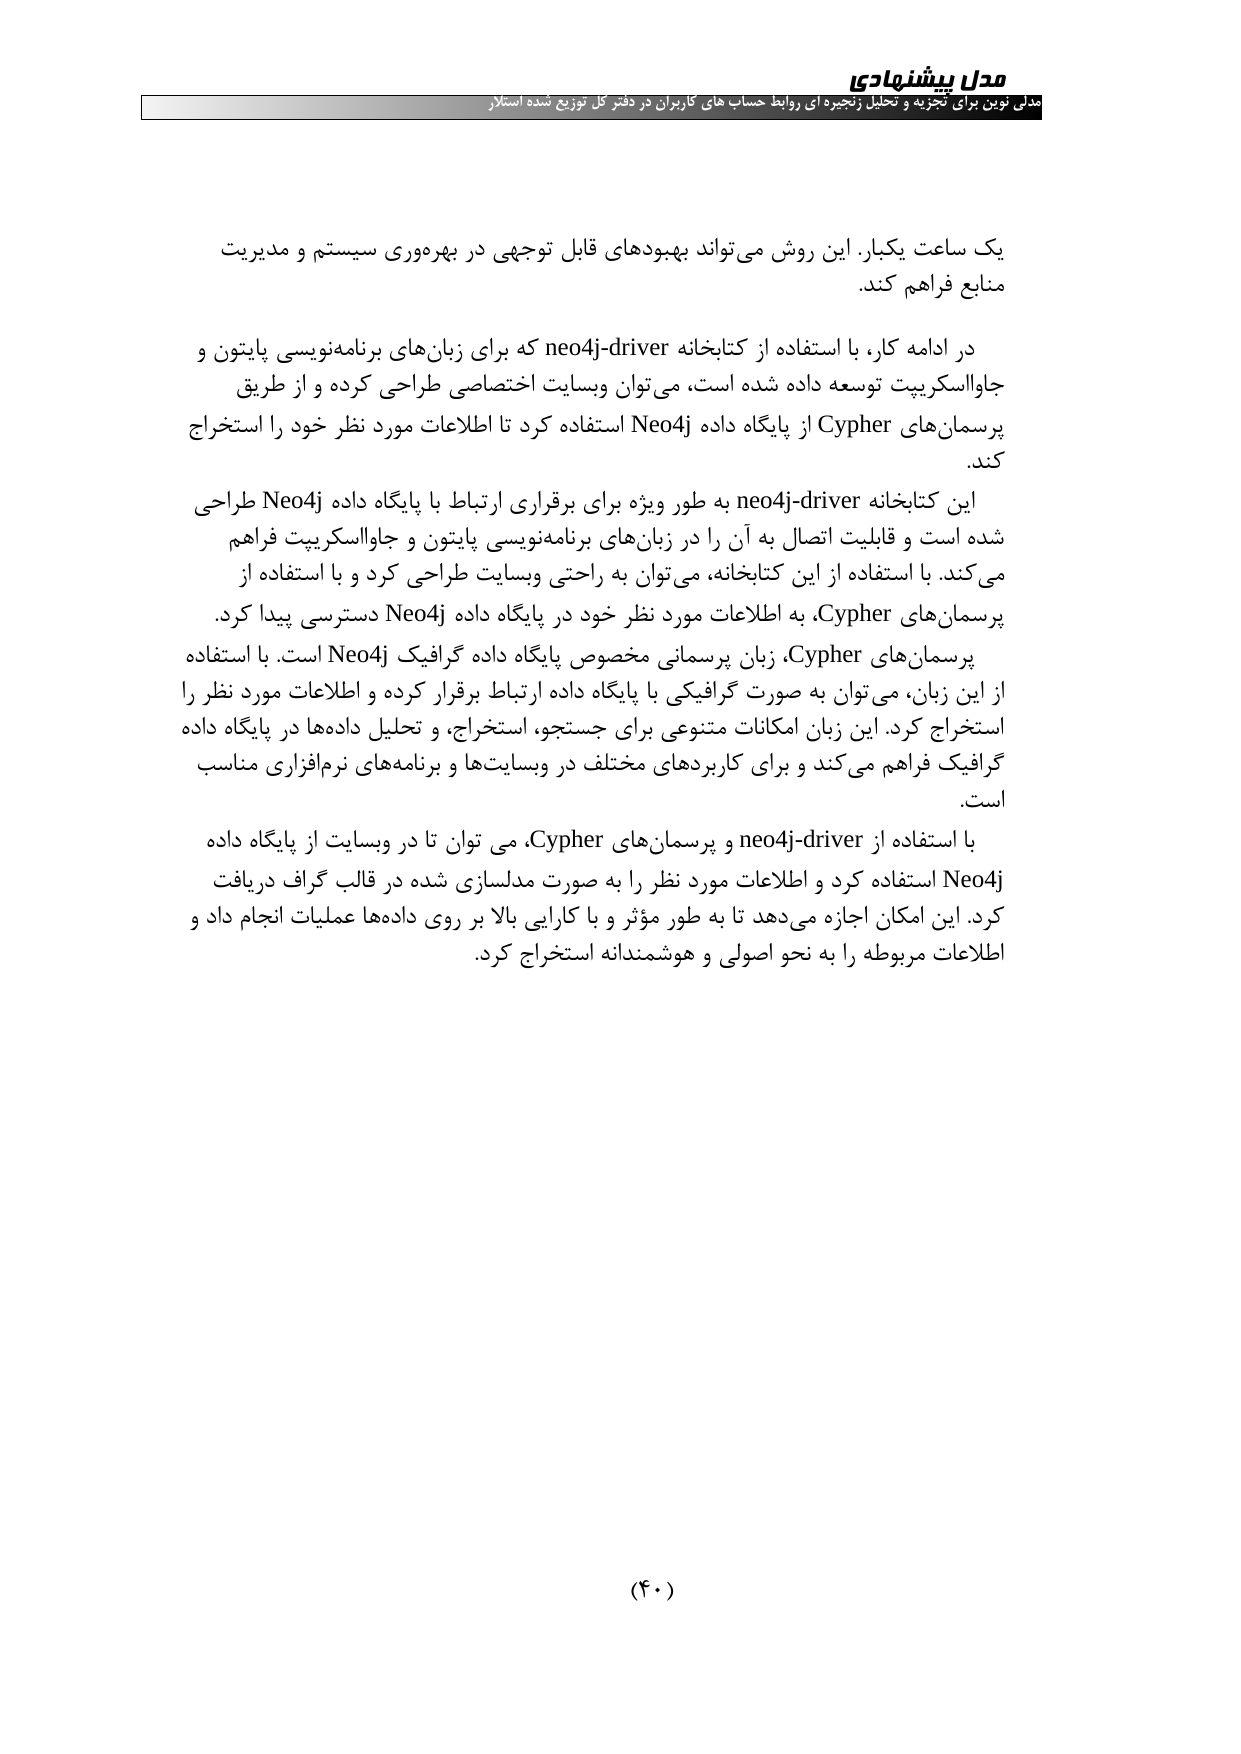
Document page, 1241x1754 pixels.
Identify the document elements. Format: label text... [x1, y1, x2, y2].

text در ادامه کار، با استفاده از کتابخانه neo4j-driver که برای زبان‌های برنامه‌نویسی پایتون و جاوا‌اسکریپت توسعه داده شده است، می‌توان وبسایت اختصاصی طراحی کرده و از طریق پرسمان‌های Cypher از پایگاه داده Neo4j استفاده کرد تا اطلاعات مورد نظر خود را استخراج کند. [177, 332, 1004, 478]
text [177, 236, 1004, 302]
text با استفاده از neo4j-driver و پرسمان‌های Cypher، می توان تا در وبسایت از پایگاه داده Neo4j استفاده کرد و اطلاعات مورد نظر را به صورت مدلسازی شده در قالب گراف دریافت کرد. این امکان اجازه می‌دهد تا به طور مؤثر و با کارایی بالا بر روی داده‌ها عملیات انجام داد و اطلاعات مربوطه را به نحو اصولی و هوشمندانه استخراج کرد. [177, 824, 1004, 970]
text این کتابخانه neo4j-driver به طور ویژه برای برقراری ارتباط با پایگاه داده Neo4j طراحی شده است و قابلیت اتصال به آن را در زبان‌های برنامه‌نویسی پایتون و جاوا‌اسکریپت فراهم می‌کند. با استفاده از این کتابخانه، می‌توان به راحتی وبسایت طراحی کرد و با استفاده از پرسمان‌های Cypher، به اطلاعات مورد نظر خود در پایگاه داده Neo4j دسترسی پیدا کرد. [177, 485, 1004, 631]
text پرسمان‌های Cypher، زبان پرسمانی مخصوص پایگاه داده گرافیک Neo4j است. با استفاده از این زبان، می‌توان به صورت گرافیکی با پایگاه داده ارتباط برقرار کرده و اطلاعات مورد نظر را استخراج کرد. این زبان امکانات متنوعی برای جستجو، استخراج، و تحلیل داده‌ها در پایگاه داده گرافیک فراهم می‌کند و برای کاربردهای مختلف در وبسایت‌ها و برنامه‌های نرم‌افزاری مناسب است. [177, 639, 1004, 817]
